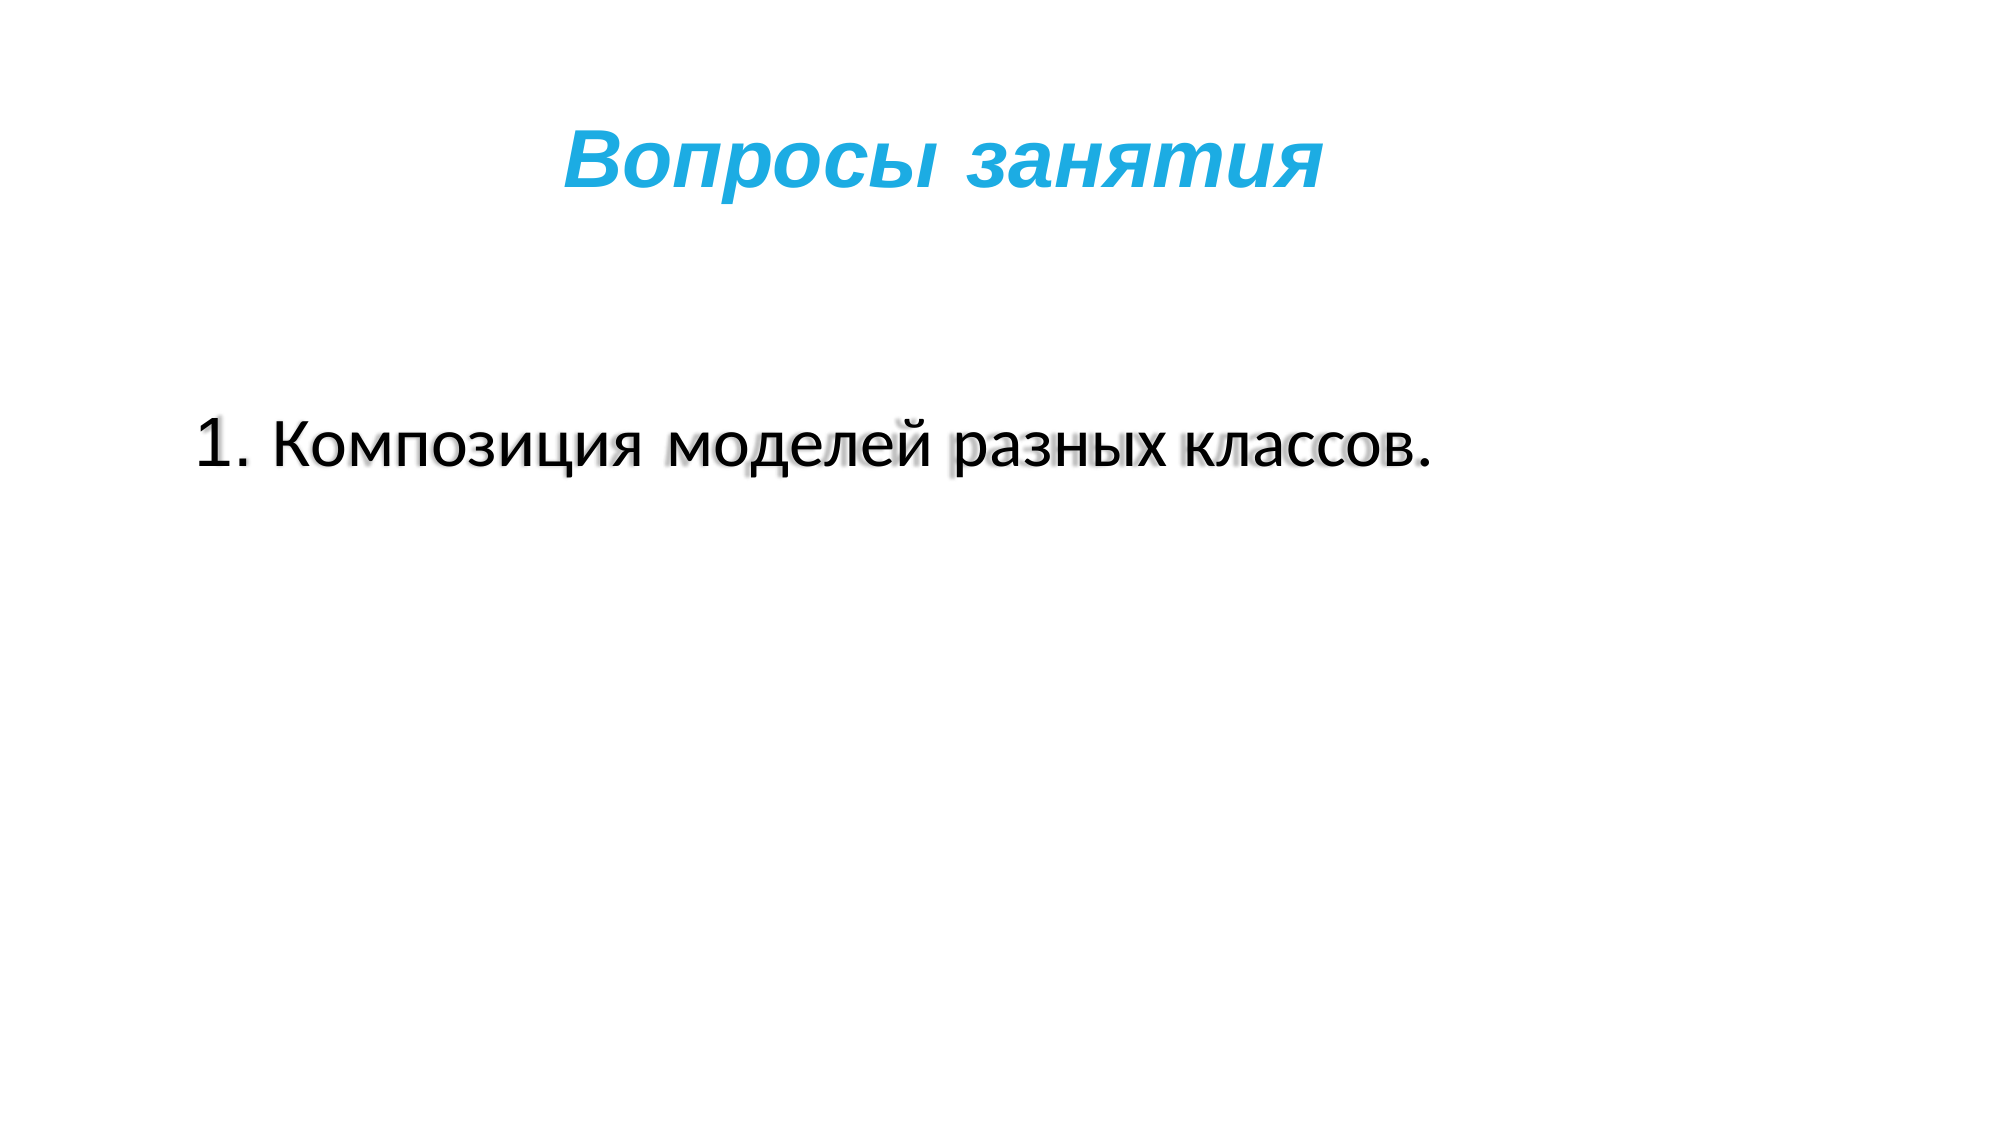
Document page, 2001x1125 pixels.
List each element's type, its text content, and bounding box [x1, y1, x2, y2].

text Вопросы занятия [563, 110, 1913, 204]
text 1. Композиция моделей разных классов. [194, 398, 1913, 483]
picture [148, 371, 1476, 534]
